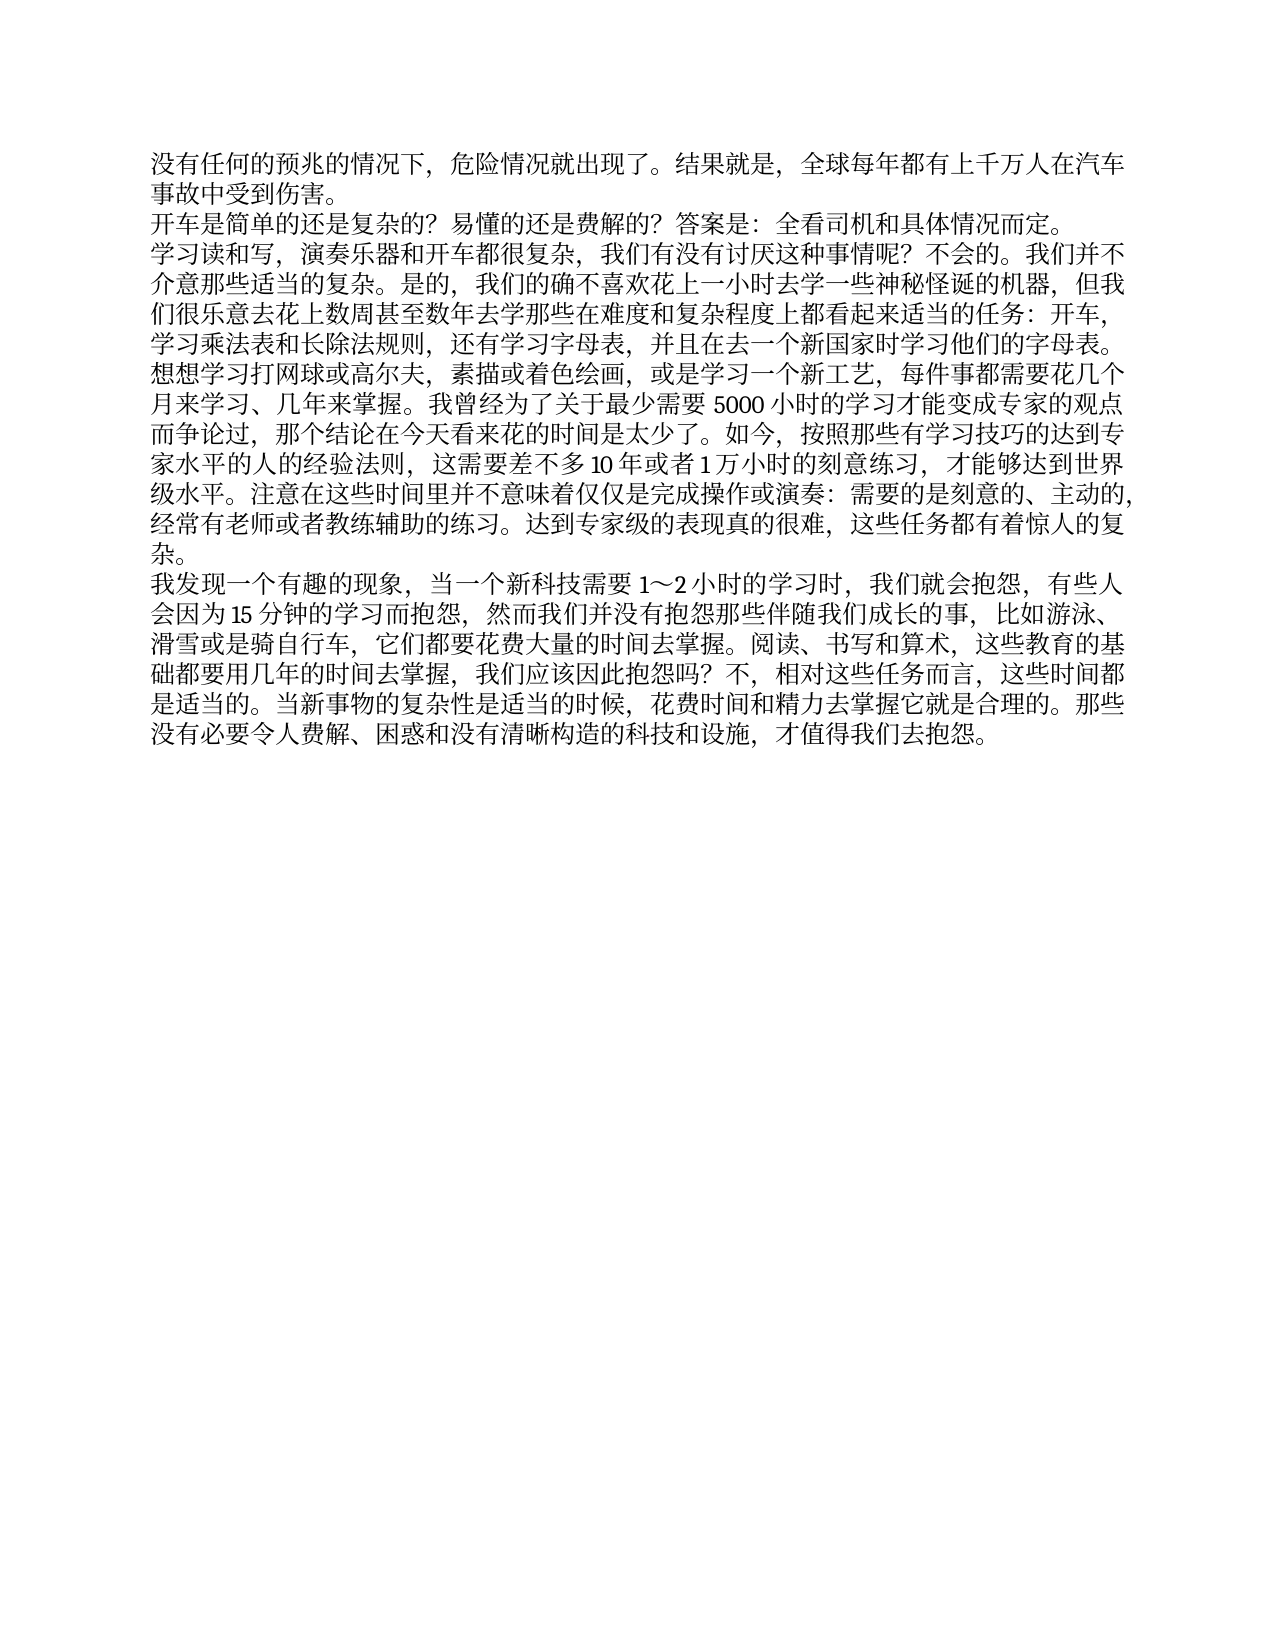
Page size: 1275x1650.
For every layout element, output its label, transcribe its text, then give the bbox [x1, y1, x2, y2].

text 学习读和写，演奏乐器和开车都很复杂，我们有没有讨厌这种事情呢？不会的。我们并不介意那些适当的复杂。是的，我们的确不喜欢花上一小时去学一些神秘怪诞的机器，但我们很乐意去花上数周甚至数年去学那些在难度和复杂程度上都看起来适当的任务：开车，学习乘法表和长除法规则，还有学习字母表，并且在去一个新国家时学习他们的字母表。 [150, 240, 1125, 360]
text 开车是简单的还是复杂的？易懂的还是费解的？答案是：全看司机和具体情况而定。 [150, 210, 1125, 240]
text 我发现一个有趣的现象，当一个新科技需要1～2小时的学习时，我们就会抱怨，有些人会因为15分钟的学习而抱怨，然而我们并没有抱怨那些伴随我们成长的事，比如游泳、滑雪或是骑自行车，它们都要花费大量的时间去掌握。阅读、书写和算术，这些教育的基础都要用几年的时间去掌握，我们应该因此抱怨吗？不，相对这些任务而言，这些时间都是适当的。当新事物的复杂性是适当的时候，花费时间和精力去掌握它就是合理的。那些没有必要令人费解、困惑和没有清晰构造的科技和设施，才值得我们去抱怨。 [150, 570, 1125, 750]
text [150, 150, 1125, 210]
text 想想学习打网球或高尔夫，素描或着色绘画，或是学习一个新工艺，每件事都需要花几个月来学习、几年来掌握。我曾经为了关于最少需要5000小时的学习才能变成专家的观点而争论过，那个结论在今天看来花的时间是太少了。如今，按照那些有学习技巧的达到专家水平的人的经验法则，这需要差不多10年或者1万小时的刻意练习，才能够达到世界级水平。注意在这些时间里并不意味着仅仅是完成操作或演奏：需要的是刻意的、主动的，经常有老师或者教练辅助的练习。达到专家级的表现真的很难，这些任务都有着惊人的复杂。 [150, 360, 1125, 570]
